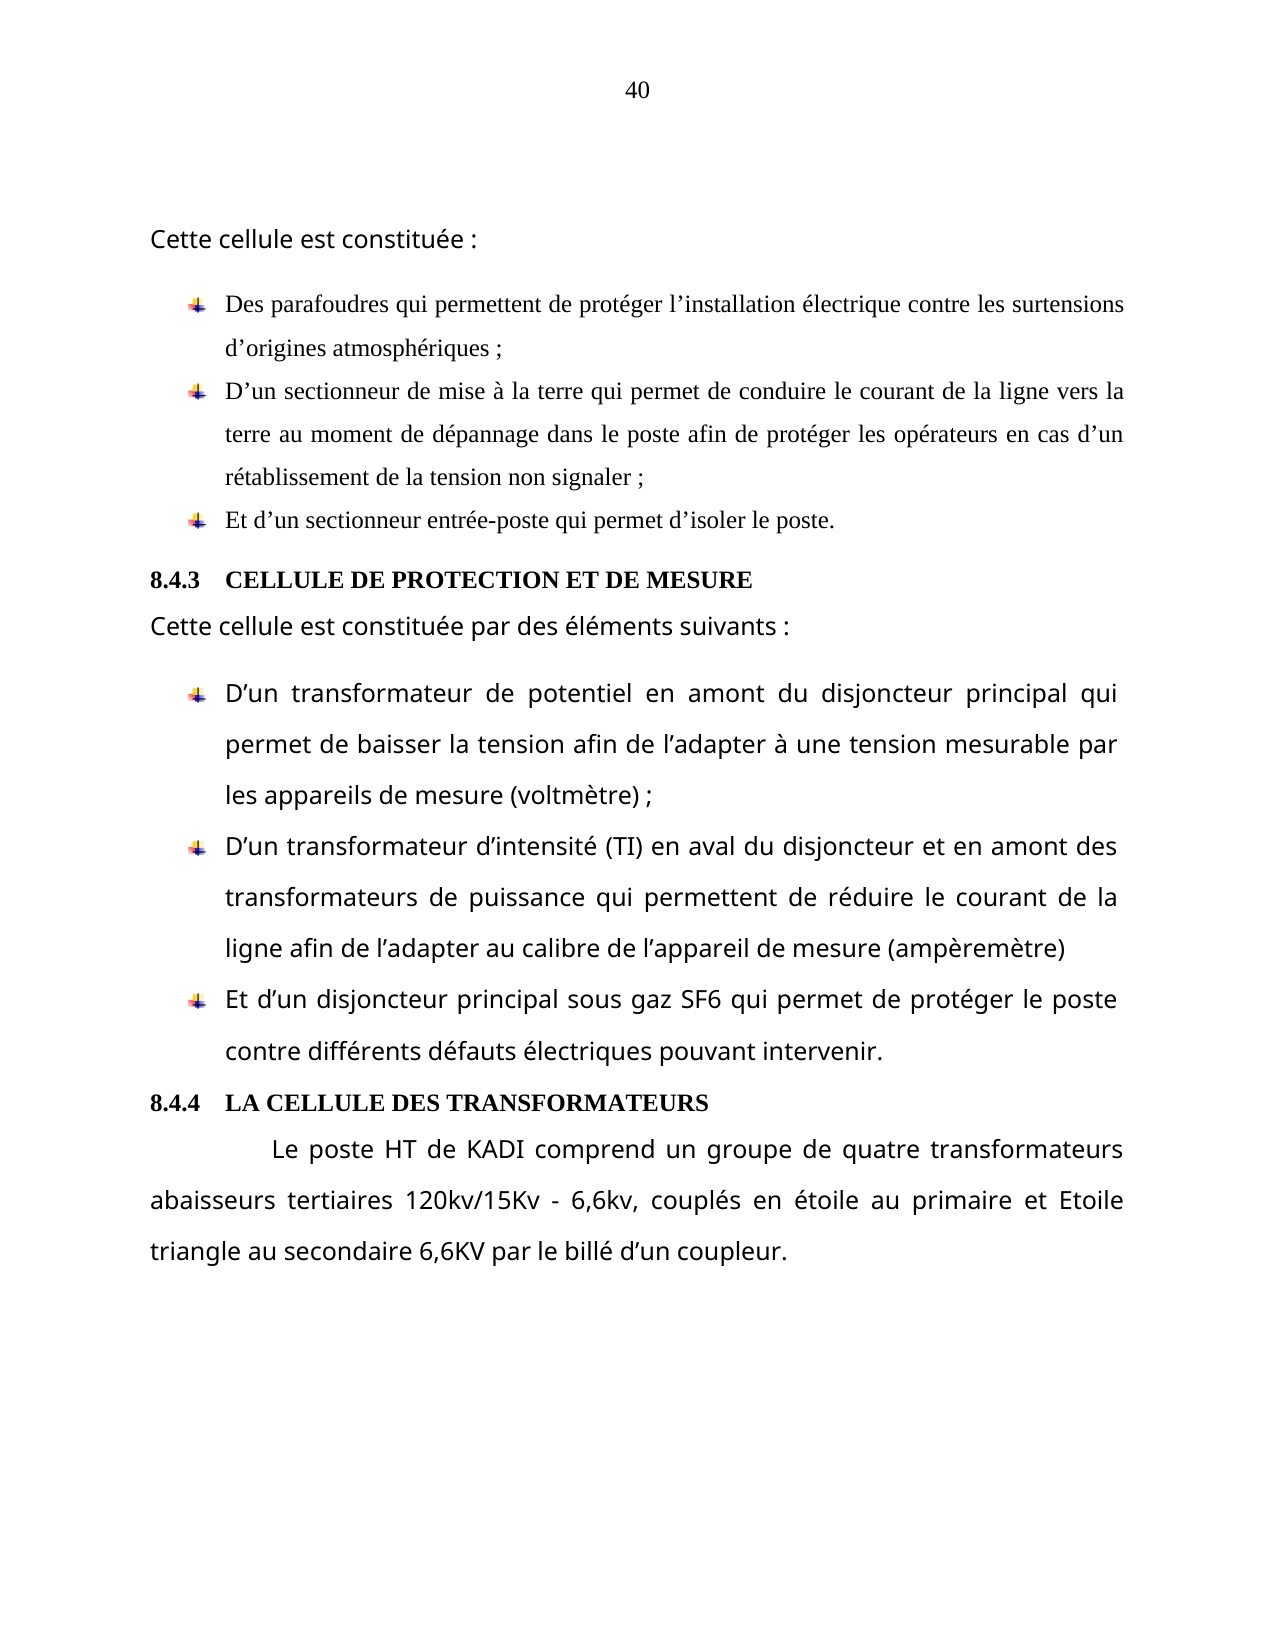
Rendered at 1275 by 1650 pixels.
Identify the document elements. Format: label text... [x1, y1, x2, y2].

text Cette cellule est constituée : [150, 222, 1125, 256]
picture [188, 511, 206, 529]
list D’un transformateur d’intensité (TI) en aval du disjoncteur et en amont des transformateurs de puissance qui permettent de réduire le courant de la ligne afin de l’adapter au calibre de l’appareil de mesure (ampèremètre) [187, 829, 1119, 965]
picture [188, 992, 206, 1009]
list Des parafoudres qui permettent de protéger l’installation électrique contre les surtensions d’origines atmosphériques ; [187, 289, 1125, 361]
text Le poste HT de KADI comprend un groupe de quatre transformateurs abaisseurs tertiaires 120kv/15Kv - 6,6kv, couplés en étoile au primaire et Etoile triangle au secondaire 6,6KV par le billé d’un coupleur. [150, 1131, 1125, 1268]
picture [188, 382, 206, 400]
list Et d’un disjoncteur principal sous gaz SF6 qui permet de protéger le poste contre différents défauts électriques pouvant intervenir. [187, 982, 1119, 1067]
list D’un transformateur de potentiel en amont du disjoncteur principal qui permet de baisser la tension afin de l’adapter à une tension mesurable par les appareils de mesure (voltmètre) ; [187, 676, 1119, 812]
subtitle CELLULE DE PROTECTION ET DE MESURE [150, 565, 1125, 594]
picture [188, 296, 206, 313]
picture [188, 839, 206, 856]
subtitle LA CELLULE DES TRANSFORMATEURS [150, 1088, 1125, 1117]
list D’un sectionneur de mise à la terre qui permet de conduire le courant de la ligne vers la terre au moment de dépannage dans le poste afin de protéger les opérateurs en cas d’un rétablissement de la tension non signaler ; [187, 376, 1125, 491]
text Cette cellule est constituée par des éléments suivants : [150, 608, 1125, 642]
picture [188, 686, 206, 703]
list Et d’un sectionneur entrée-poste qui permet d’isoler le poste. [187, 505, 1125, 534]
